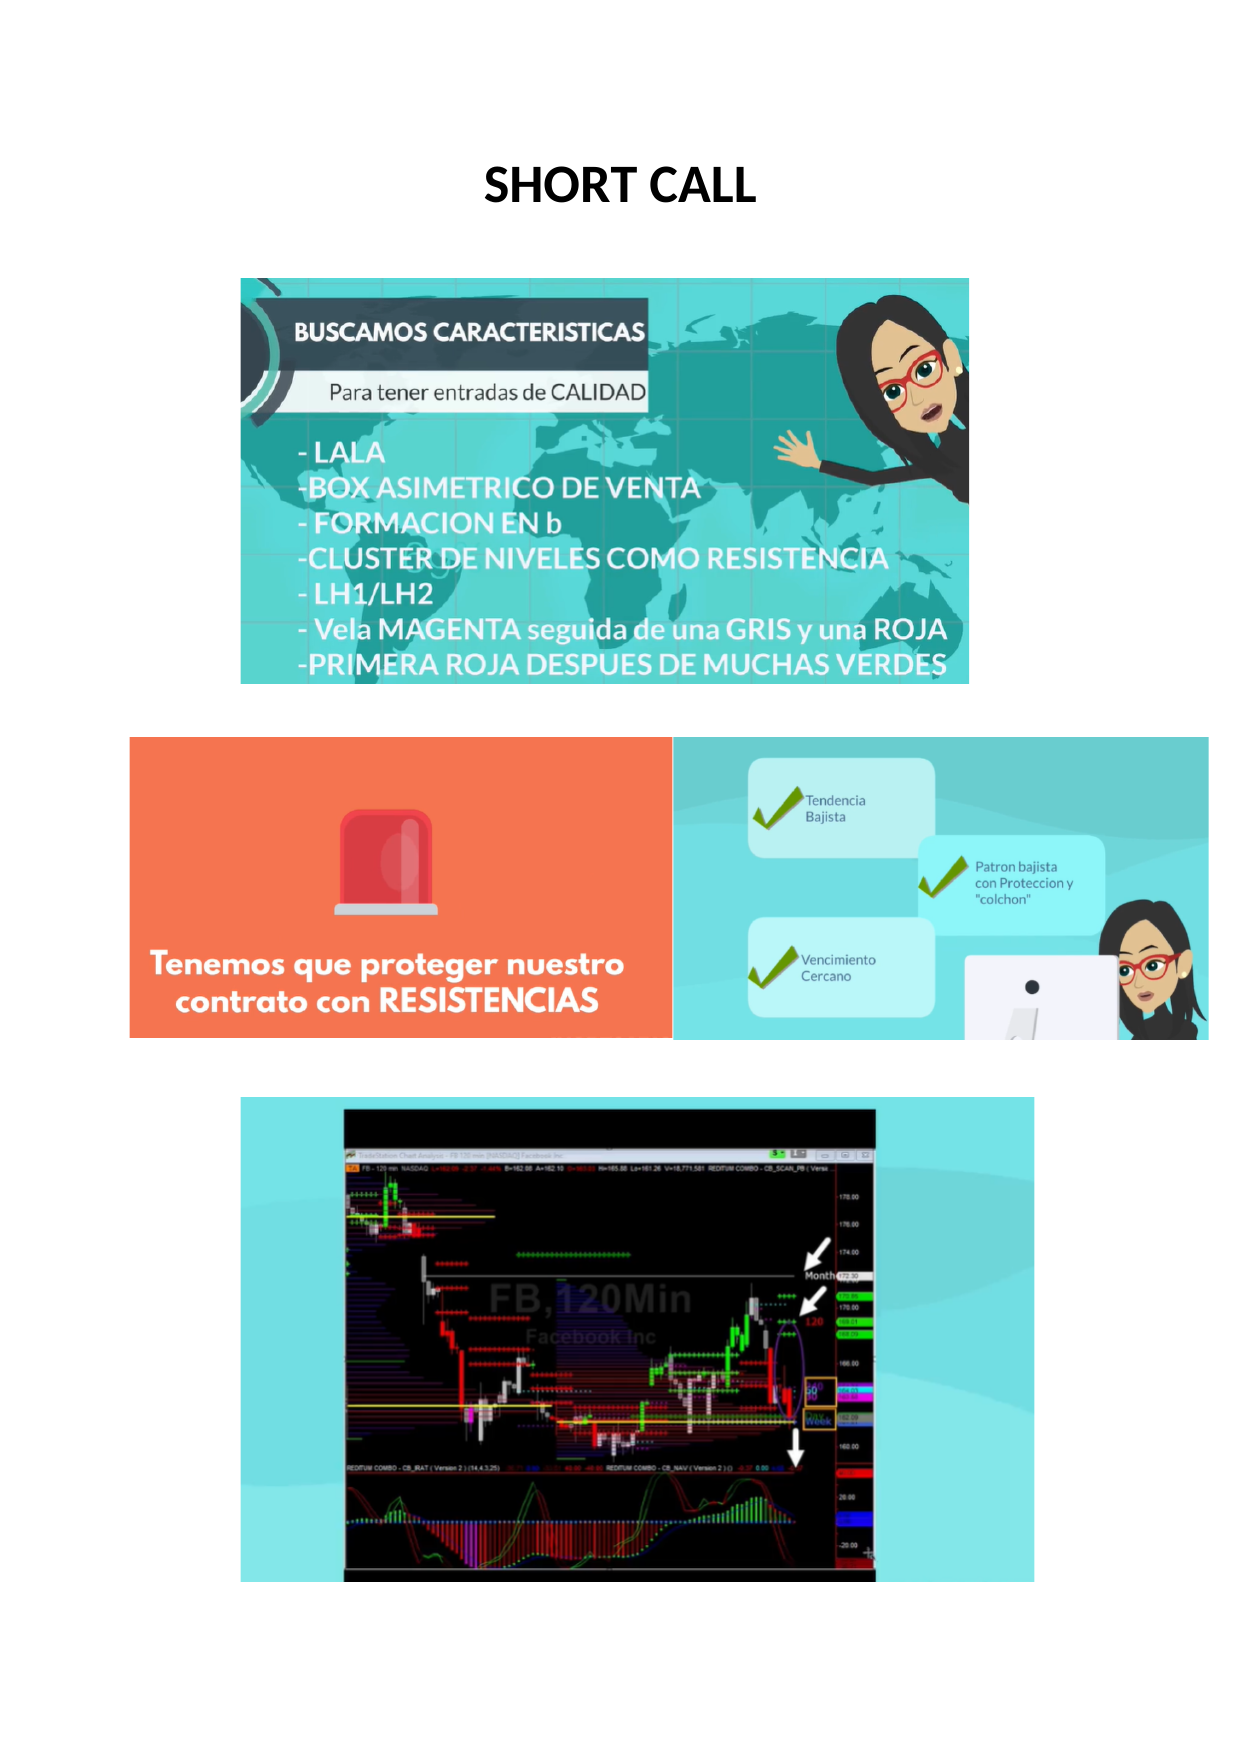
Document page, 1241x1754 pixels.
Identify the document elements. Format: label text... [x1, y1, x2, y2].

picture [129, 737, 1209, 1040]
picture [240, 278, 970, 684]
picture [240, 1097, 1035, 1582]
text SHORT CALL [150, 150, 1090, 216]
